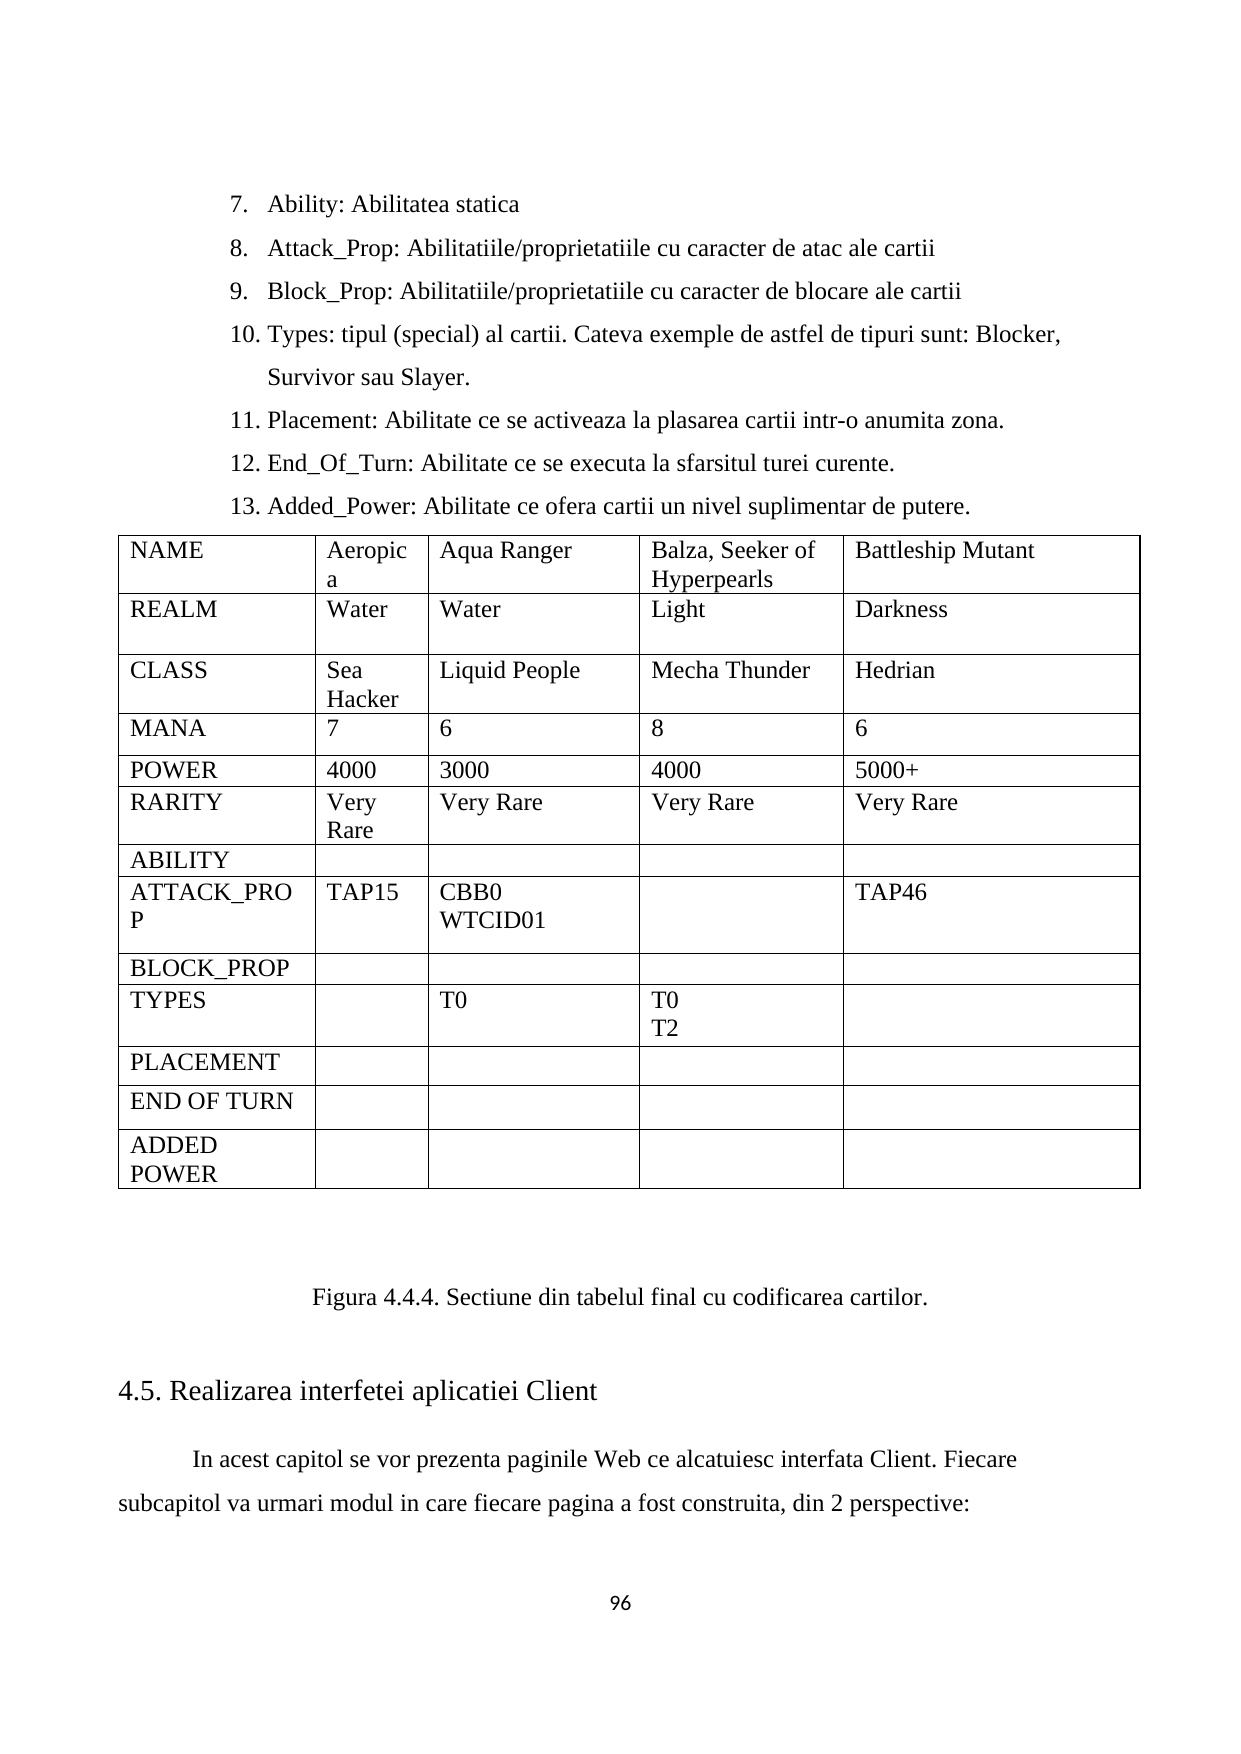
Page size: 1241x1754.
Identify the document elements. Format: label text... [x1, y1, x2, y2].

table_cell ADDED POWER [119, 1130, 315, 1188]
table_cell [316, 845, 428, 876]
table_cell [640, 1047, 843, 1085]
table_cell ABILITY [119, 845, 315, 876]
table_cell [316, 1130, 428, 1188]
list Attack_Prop: Abilitatiile/proprietatiile cu caracter de atac ale cartii [229, 233, 1122, 261]
table_cell BLOCK_PROP [119, 954, 315, 984]
list Placement: Abilitate ce se activeaza la plasarea cartii intr-o anumita zona. [229, 405, 1122, 434]
table_cell TYPES [119, 985, 315, 1046]
table_cell CLASS [119, 655, 315, 712]
table_cell TAP15 [316, 877, 428, 952]
table_cell MANA [119, 714, 315, 754]
table_cell POWER [119, 756, 315, 786]
table_cell [844, 1086, 1139, 1129]
table_cell Very Rare [640, 787, 843, 844]
text Figura 4.4.4. Sectiune din tabelul final cu codificarea cartilor. [118, 1282, 1122, 1311]
table_header NAME [119, 536, 315, 593]
text In acest capitol se vor prezenta paginile Web ce alcatuiesc interfata Client. Fiecare subcapitol va urmari modul in care fiecare pagina a fost construita, din 2 perspective: [118, 1444, 1122, 1516]
table_cell 5000+ [844, 756, 1139, 786]
table_cell 4000 [316, 756, 428, 786]
table_cell CBB0 WTCID01 [429, 877, 639, 952]
table_cell [844, 1047, 1139, 1085]
table_cell 3000 [429, 756, 639, 786]
table_cell [640, 1086, 843, 1129]
table_cell [844, 1130, 1139, 1188]
table_cell Very Rare [844, 787, 1139, 844]
table_cell [429, 1047, 639, 1085]
list Added_Power: Abilitate ce ofera cartii un nivel suplimentar de putere. [229, 491, 1122, 520]
table_cell [640, 845, 843, 876]
table_cell T0 [429, 985, 639, 1046]
table_cell [429, 954, 639, 984]
table_cell [844, 845, 1139, 876]
table_cell Darkness [844, 594, 1139, 654]
table_cell Sea Hacker [316, 655, 428, 712]
table_cell 6 [429, 714, 639, 754]
table_cell [316, 954, 428, 984]
table_cell [316, 985, 428, 1046]
table_cell Very Rare [429, 787, 639, 844]
table_cell TAP46 [844, 877, 1139, 952]
table_cell Hedrian [844, 655, 1139, 712]
table_header Aeropica [316, 536, 428, 593]
table_cell PLACEMENT [119, 1047, 315, 1085]
table_cell 8 [640, 714, 843, 754]
table_cell [316, 1047, 428, 1085]
table_header Aqua Ranger [429, 536, 639, 593]
table_cell [640, 954, 843, 984]
table_cell END OF TURN [119, 1086, 315, 1129]
table_cell T0 T2 [640, 985, 843, 1046]
table_cell [429, 1086, 639, 1129]
table_cell 6 [844, 714, 1139, 754]
table_cell [429, 845, 639, 876]
table_cell [640, 877, 843, 952]
table_cell ATTACK_PROP [119, 877, 315, 952]
table_header Battleship Mutant [844, 536, 1139, 593]
table_cell Very Rare [316, 787, 428, 844]
table_cell Water [316, 594, 428, 654]
list Block_Prop: Abilitatiile/proprietatiile cu caracter de blocare ale cartii [229, 276, 1122, 304]
table_cell Water [429, 594, 639, 654]
table_cell [429, 1130, 639, 1188]
table_cell [640, 1130, 843, 1188]
list End_Of_Turn: Abilitate ce se executa la sfarsitul turei curente. [229, 448, 1122, 477]
table_cell REALM [119, 594, 315, 654]
table_cell Mecha Thunder [640, 655, 843, 712]
text 4.5. Realizarea interfetei aplicatiei Client [118, 1373, 1122, 1407]
table_cell Light [640, 594, 843, 654]
table_cell 4000 [640, 756, 843, 786]
table_cell 7 [316, 714, 428, 754]
table_cell Liquid People [429, 655, 639, 712]
list Types: tipul (special) al cartii. Cateva exemple de astfel de tipuri sunt: Blocker, Survivor sau Slayer. [229, 319, 1122, 391]
table_cell RARITY [119, 787, 315, 844]
table_cell [844, 985, 1139, 1046]
table_header Balza, Seeker of Hyperpearls [640, 536, 843, 593]
list Ability: Abilitatea statica [229, 189, 1122, 218]
table_cell [316, 1086, 428, 1129]
table_cell [844, 954, 1139, 984]
